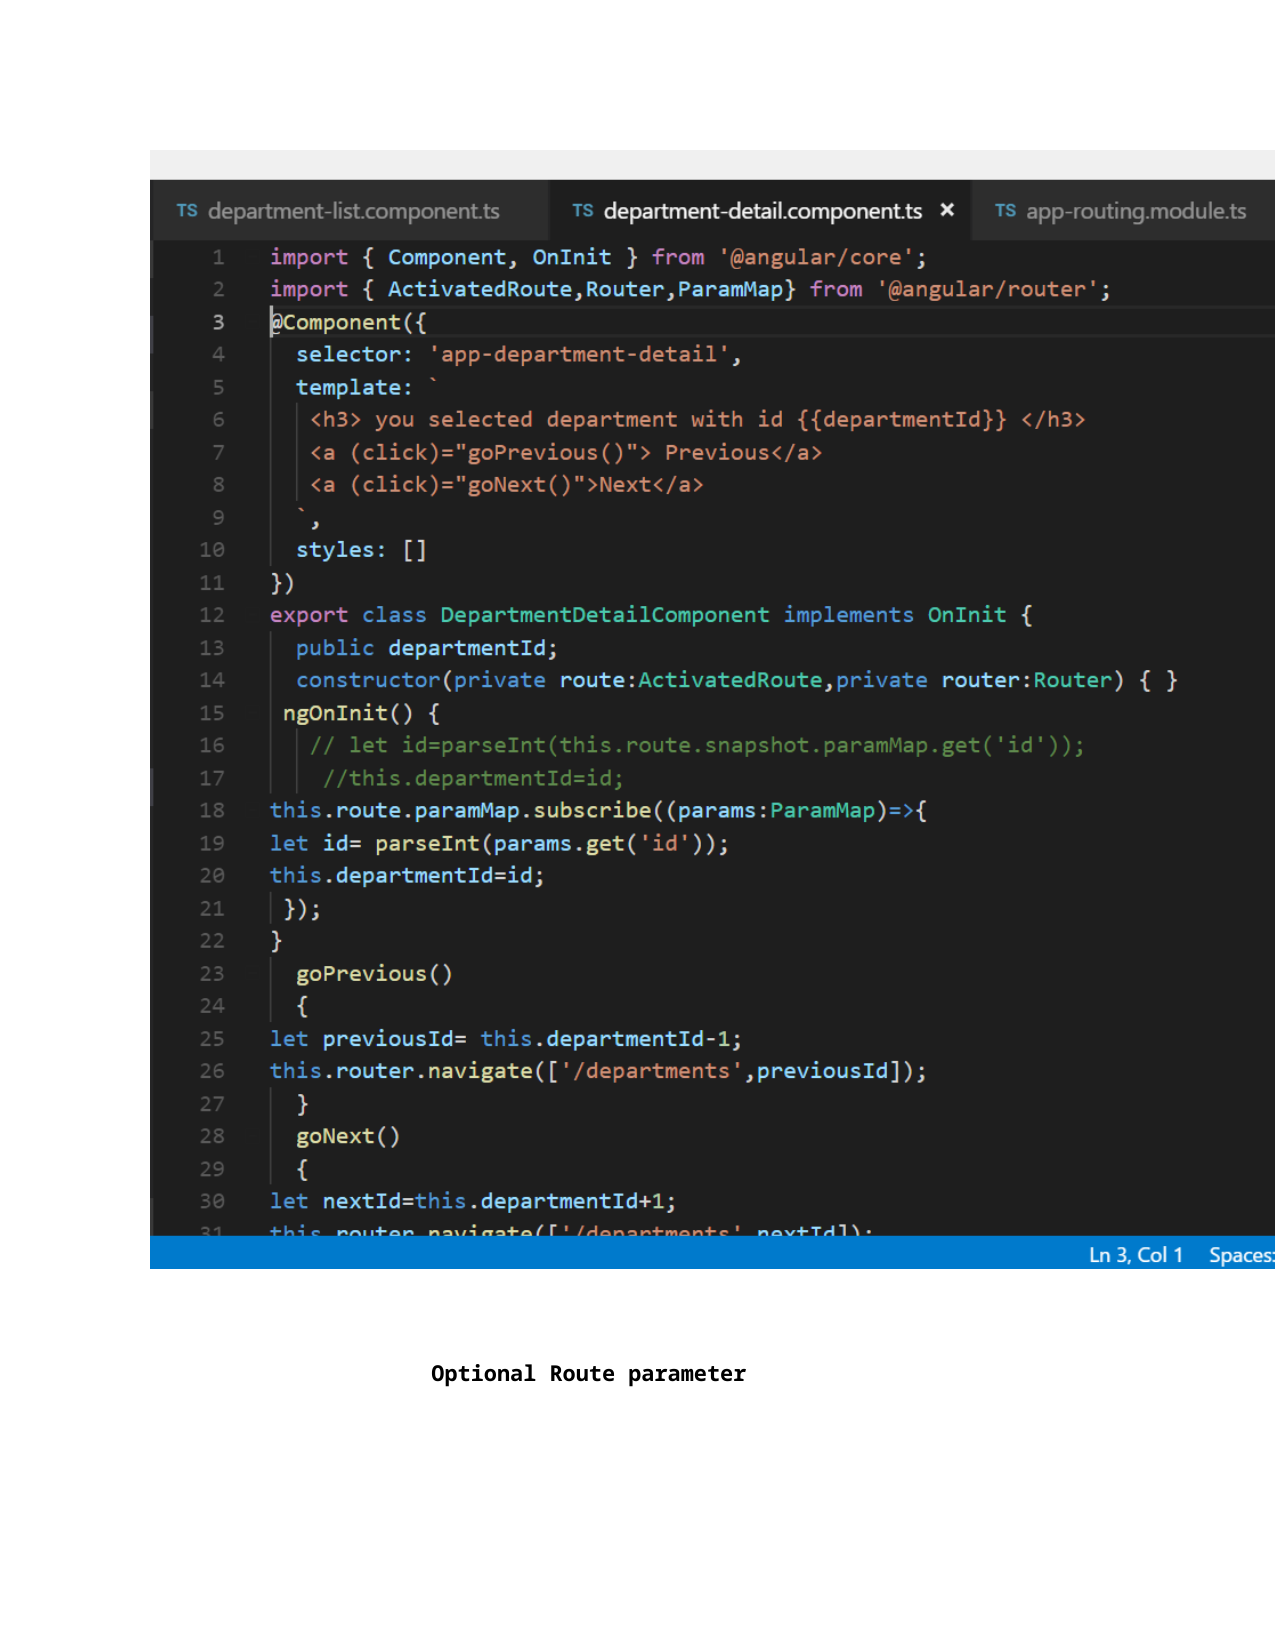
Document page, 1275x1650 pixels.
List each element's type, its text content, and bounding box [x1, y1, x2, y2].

text Optional Route parameter [431, 1358, 1125, 1388]
picture [150, 150, 1275, 1269]
